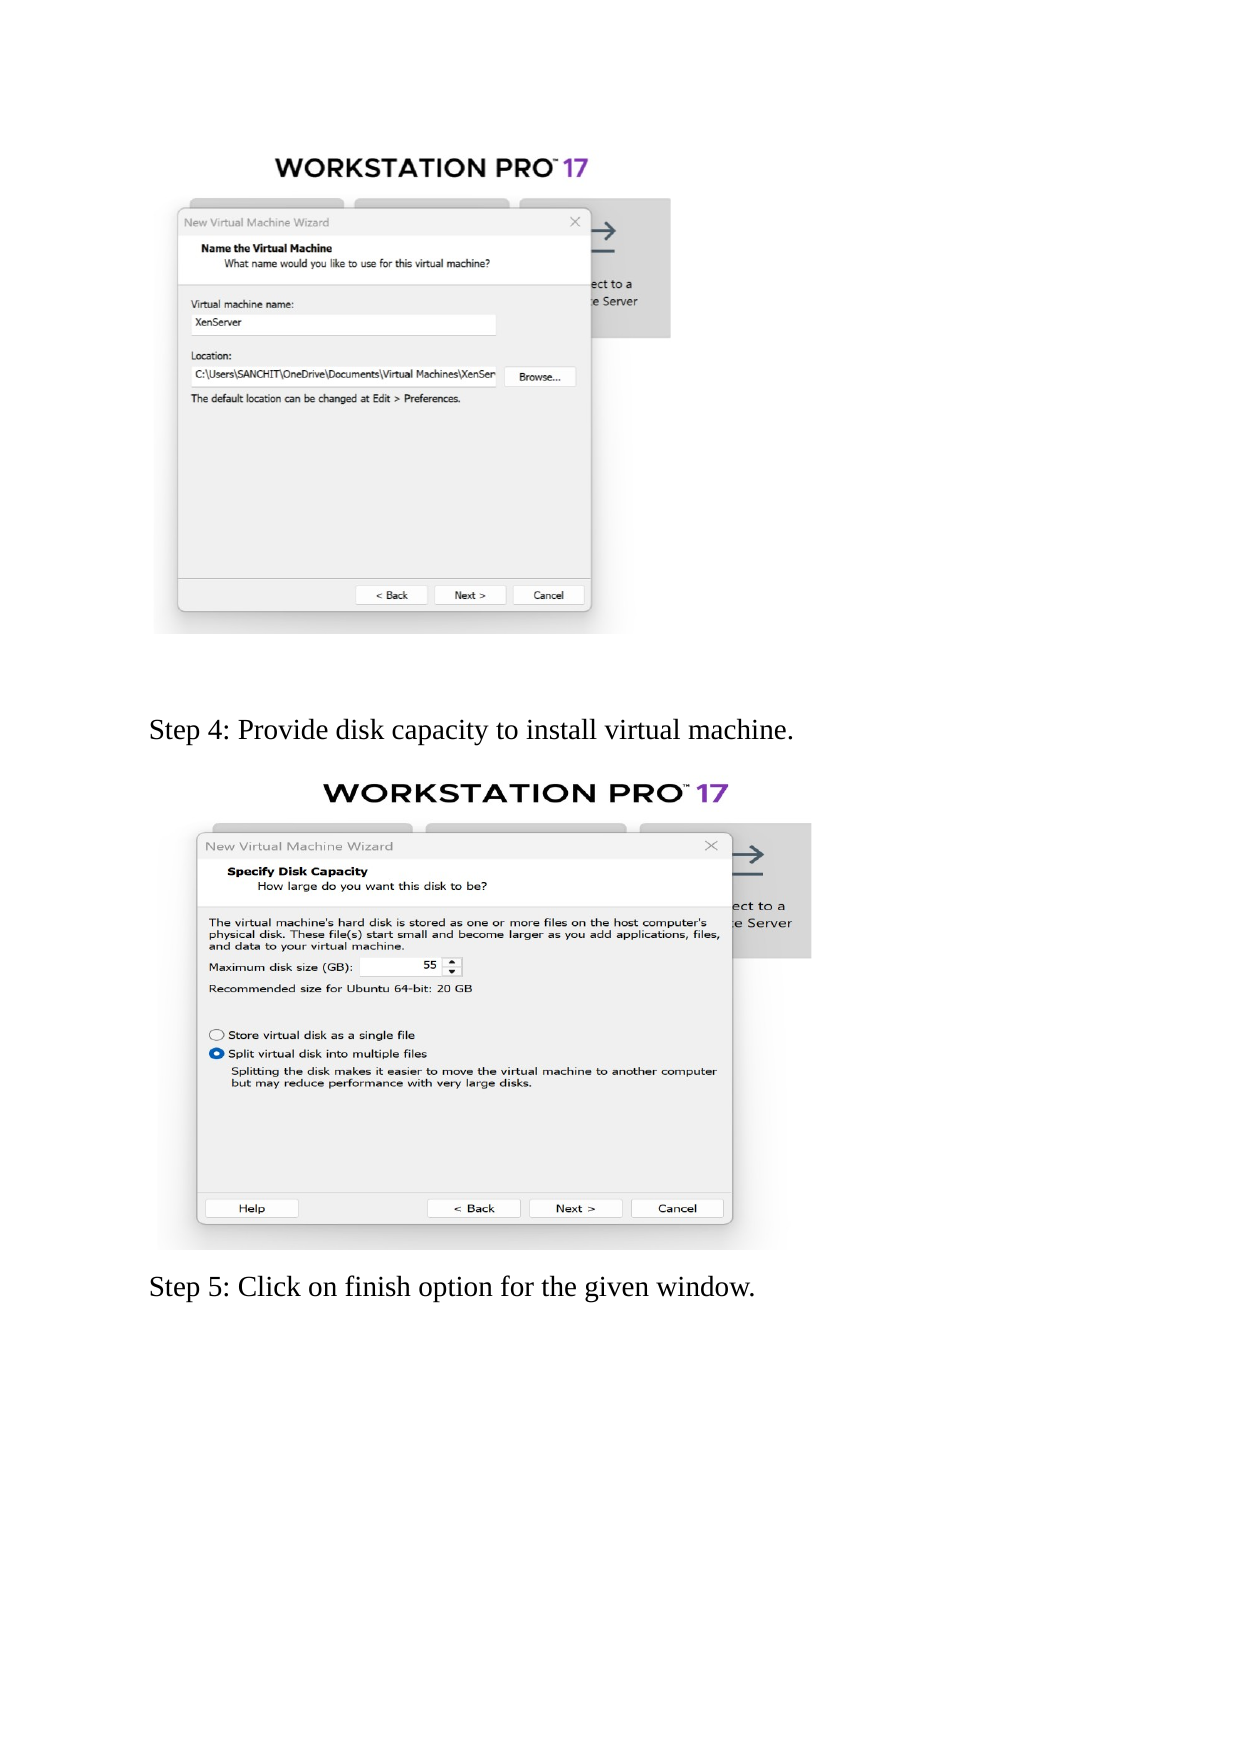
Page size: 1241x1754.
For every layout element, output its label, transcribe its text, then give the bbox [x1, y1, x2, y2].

picture [157, 763, 812, 1250]
picture [153, 150, 671, 634]
text Step 4: Provide disk capacity to install virtual machine. [148, 712, 1088, 745]
text Step 5: Click on finish option for the given window. [148, 1269, 1088, 1302]
